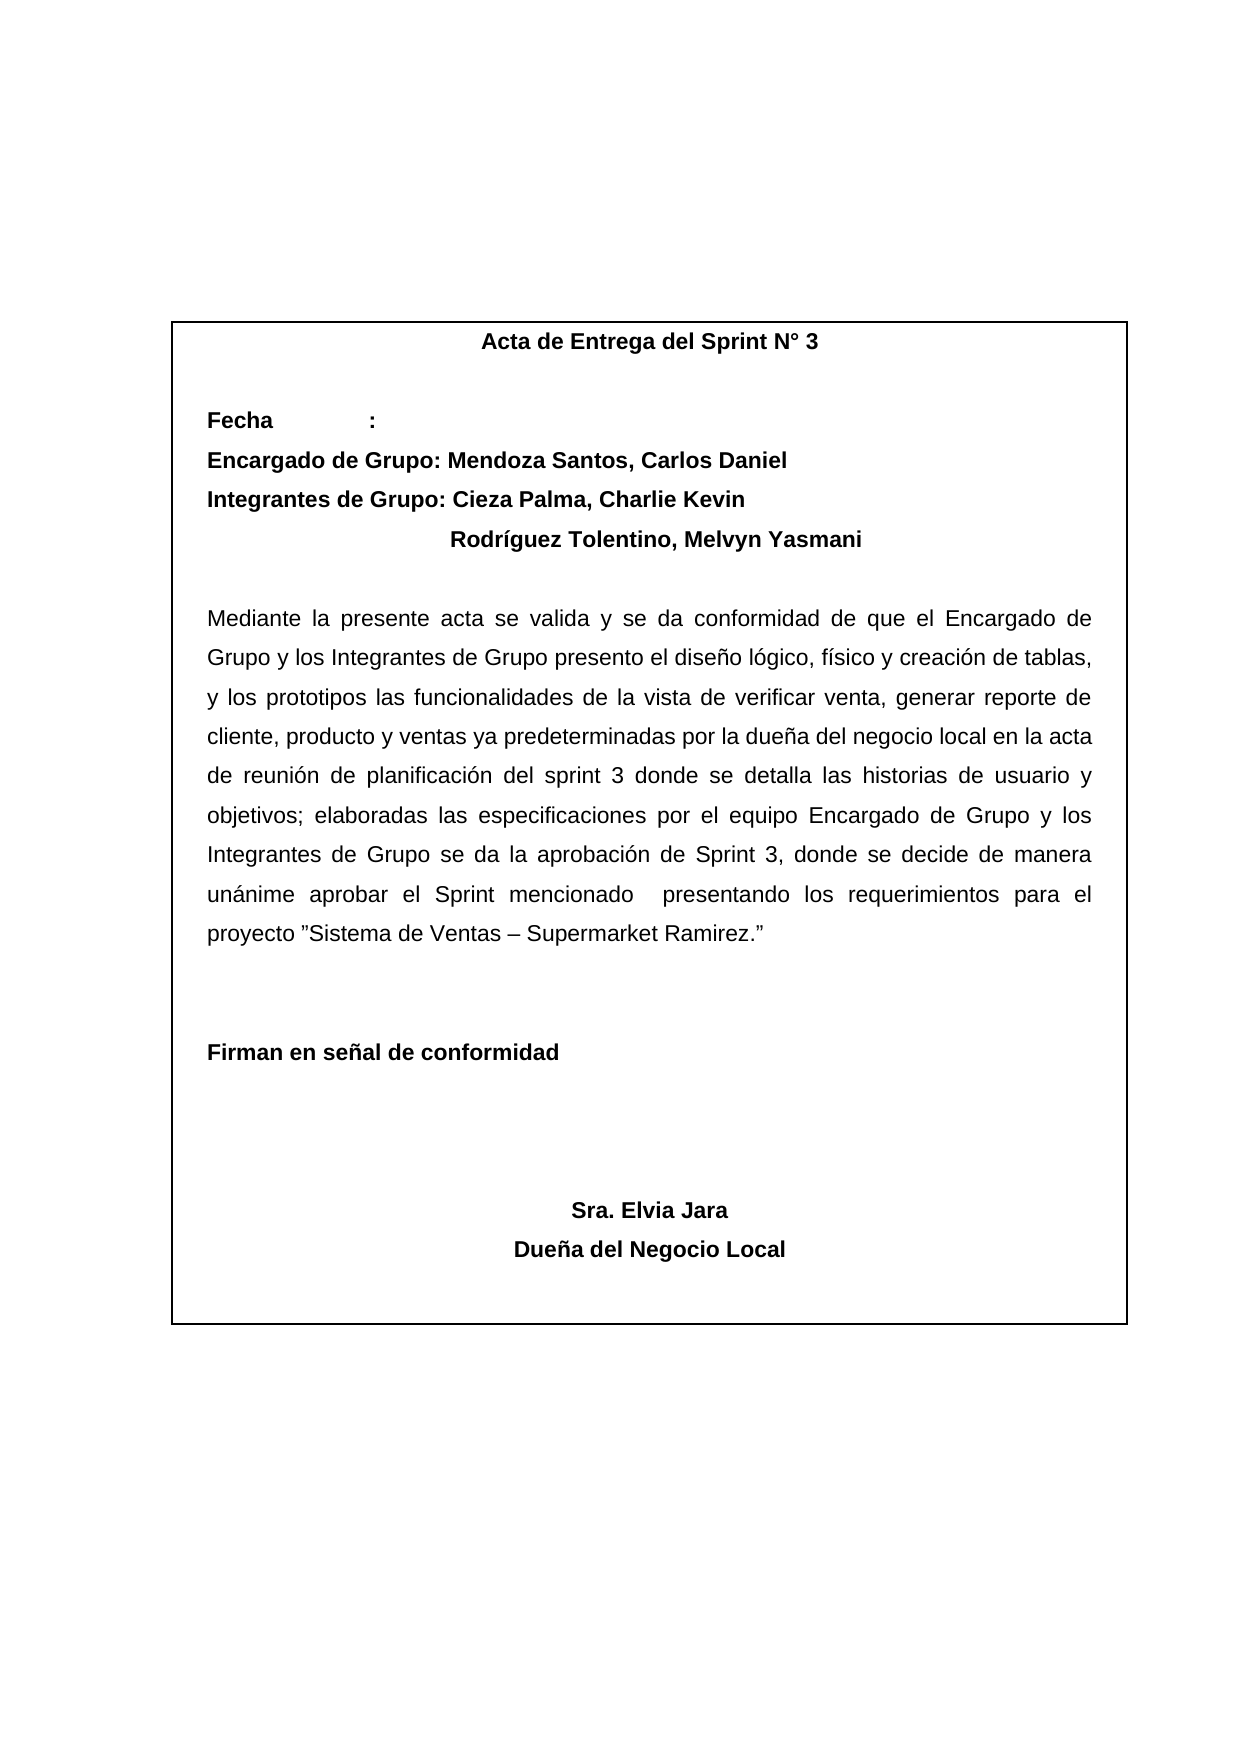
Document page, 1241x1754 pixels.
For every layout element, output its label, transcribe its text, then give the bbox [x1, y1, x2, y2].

text Integrantes de Grupo: Cieza Palma, Charlie Kevin [207, 486, 1092, 512]
text Rodríguez Tolentino, Melvyn Yasmani [207, 526, 1092, 552]
text Fecha : [207, 407, 1092, 433]
text Mediante la presente acta se valida y se da conformidad de que el Encargado de Grupo y los Integrantes de Grupo presento el diseño lógico, físico y creación de tablas, y los prototipos las funcionalidades de la vista de verificar venta, generar reporte de cliente, producto y ventas ya predeterminadas por la dueña del negocio local en la acta de reunión de planificación del sprint 3 donde se detalla las historias de usuario y objetivos; elaboradas las especificaciones por el equipo Encargado de Grupo y los Integrantes de Grupo se da la aprobación de Sprint 3, donde se decide de manera unánime aprobar el Sprint mencionado presentando los requerimientos para el proyecto ”Sistema de Ventas – Supermarket Ramirez.” [207, 604, 1092, 947]
text Acta de Entrega del Sprint N° 3 [207, 328, 1092, 354]
text Sra. Elvia Jara [207, 1197, 1092, 1223]
text Encargado de Grupo: Mendoza Santos, Carlos Daniel [207, 447, 1092, 473]
text Dueña del Negocio Local [207, 1236, 1092, 1262]
text Firman en señal de conformidad [207, 1039, 1092, 1065]
